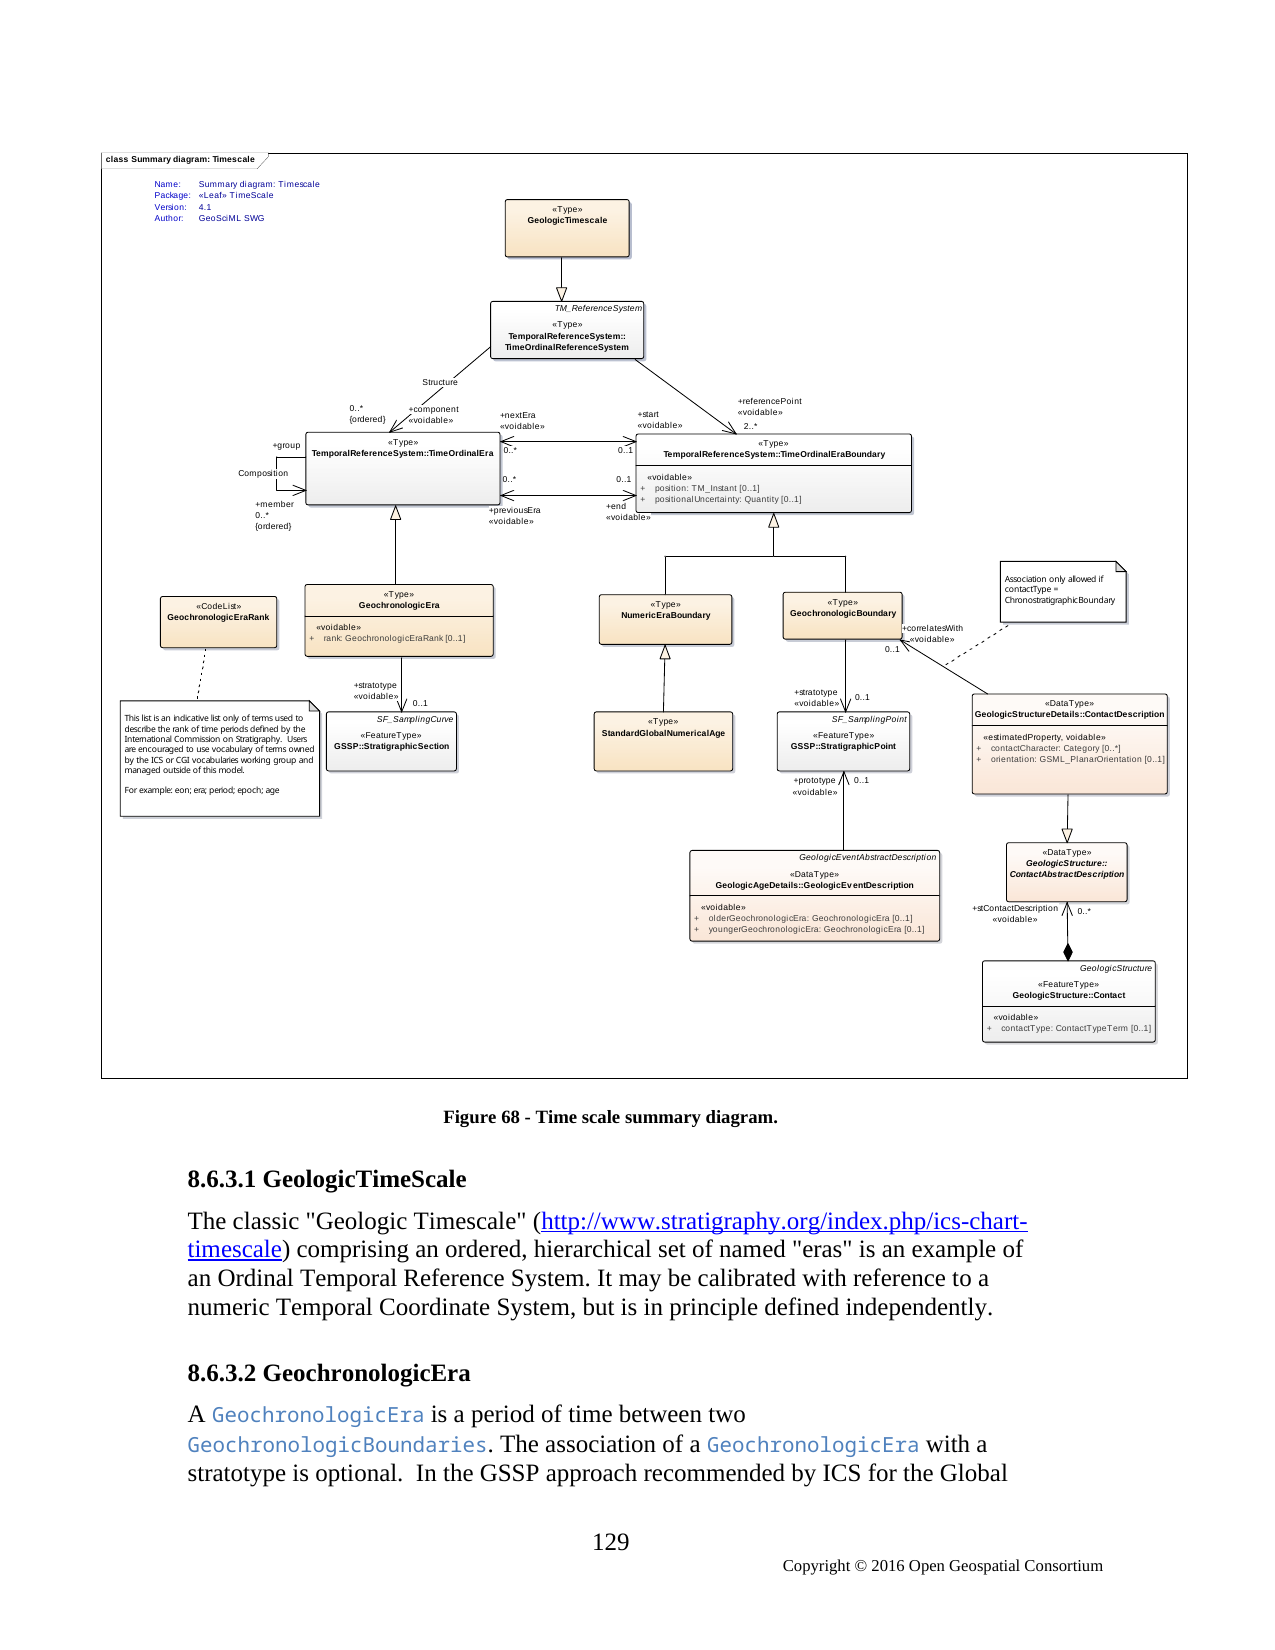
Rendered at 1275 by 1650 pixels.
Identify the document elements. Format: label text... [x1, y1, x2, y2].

subtitle GeologicTimeScale [187, 1164, 1034, 1193]
subtitle GeochronologicEra [187, 1358, 1034, 1387]
text Figure 68 - Time scale summary diagram. [187, 1106, 1034, 1127]
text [187, 1399, 1034, 1487]
text The classic "Geologic Timescale" (http://www.stratigraphy.org/index.php/ics-chart-timescale) comprising an ordered, hierarchical set of named "eras" is an example of an Ordinal Temporal Reference System. It may be calibrated with reference to a numeric Temporal Coordinate System, but is in principle defined independently. [187, 1206, 1034, 1321]
